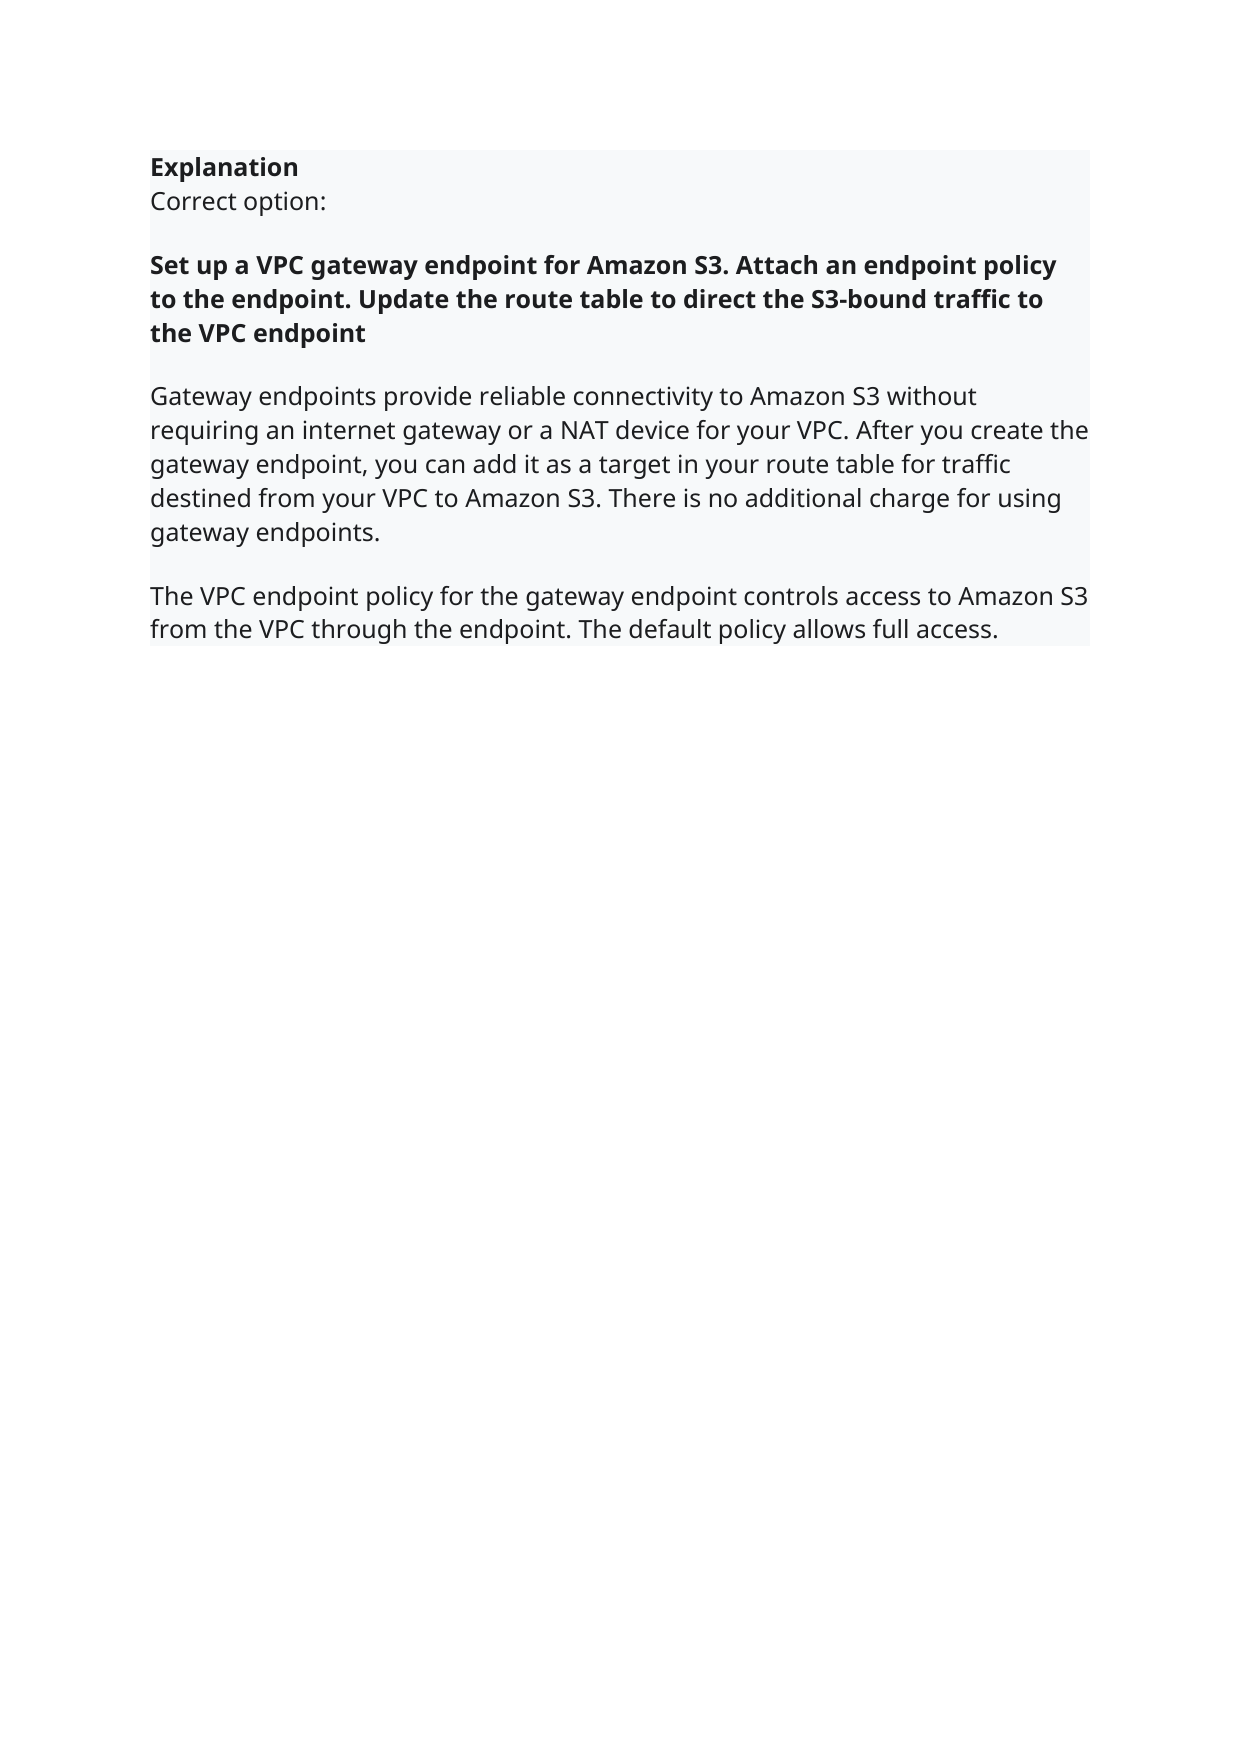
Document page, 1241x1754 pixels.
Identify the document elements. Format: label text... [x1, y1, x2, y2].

text Set up a VPC gateway endpoint for Amazon S3. Attach an endpoint policy to the endpoint. Update the route table to direct the S3-bound traffic to the VPC endpoint [150, 247, 1090, 349]
text Correct option: [150, 184, 1090, 218]
text Gateway endpoints provide reliable connectivity to Amazon S3 without requiring an internet gateway or a NAT device for your VPC. After you create the gateway endpoint, you can add it as a target in your route table for traffic destined from your VPC to Amazon S3. There is no additional charge for using gateway endpoints. [150, 379, 1090, 549]
text The VPC endpoint policy for the gateway endpoint controls access to Amazon S3 from the VPC through the endpoint. The default policy allows full access. [150, 578, 1090, 646]
text Explanation [150, 150, 1090, 184]
